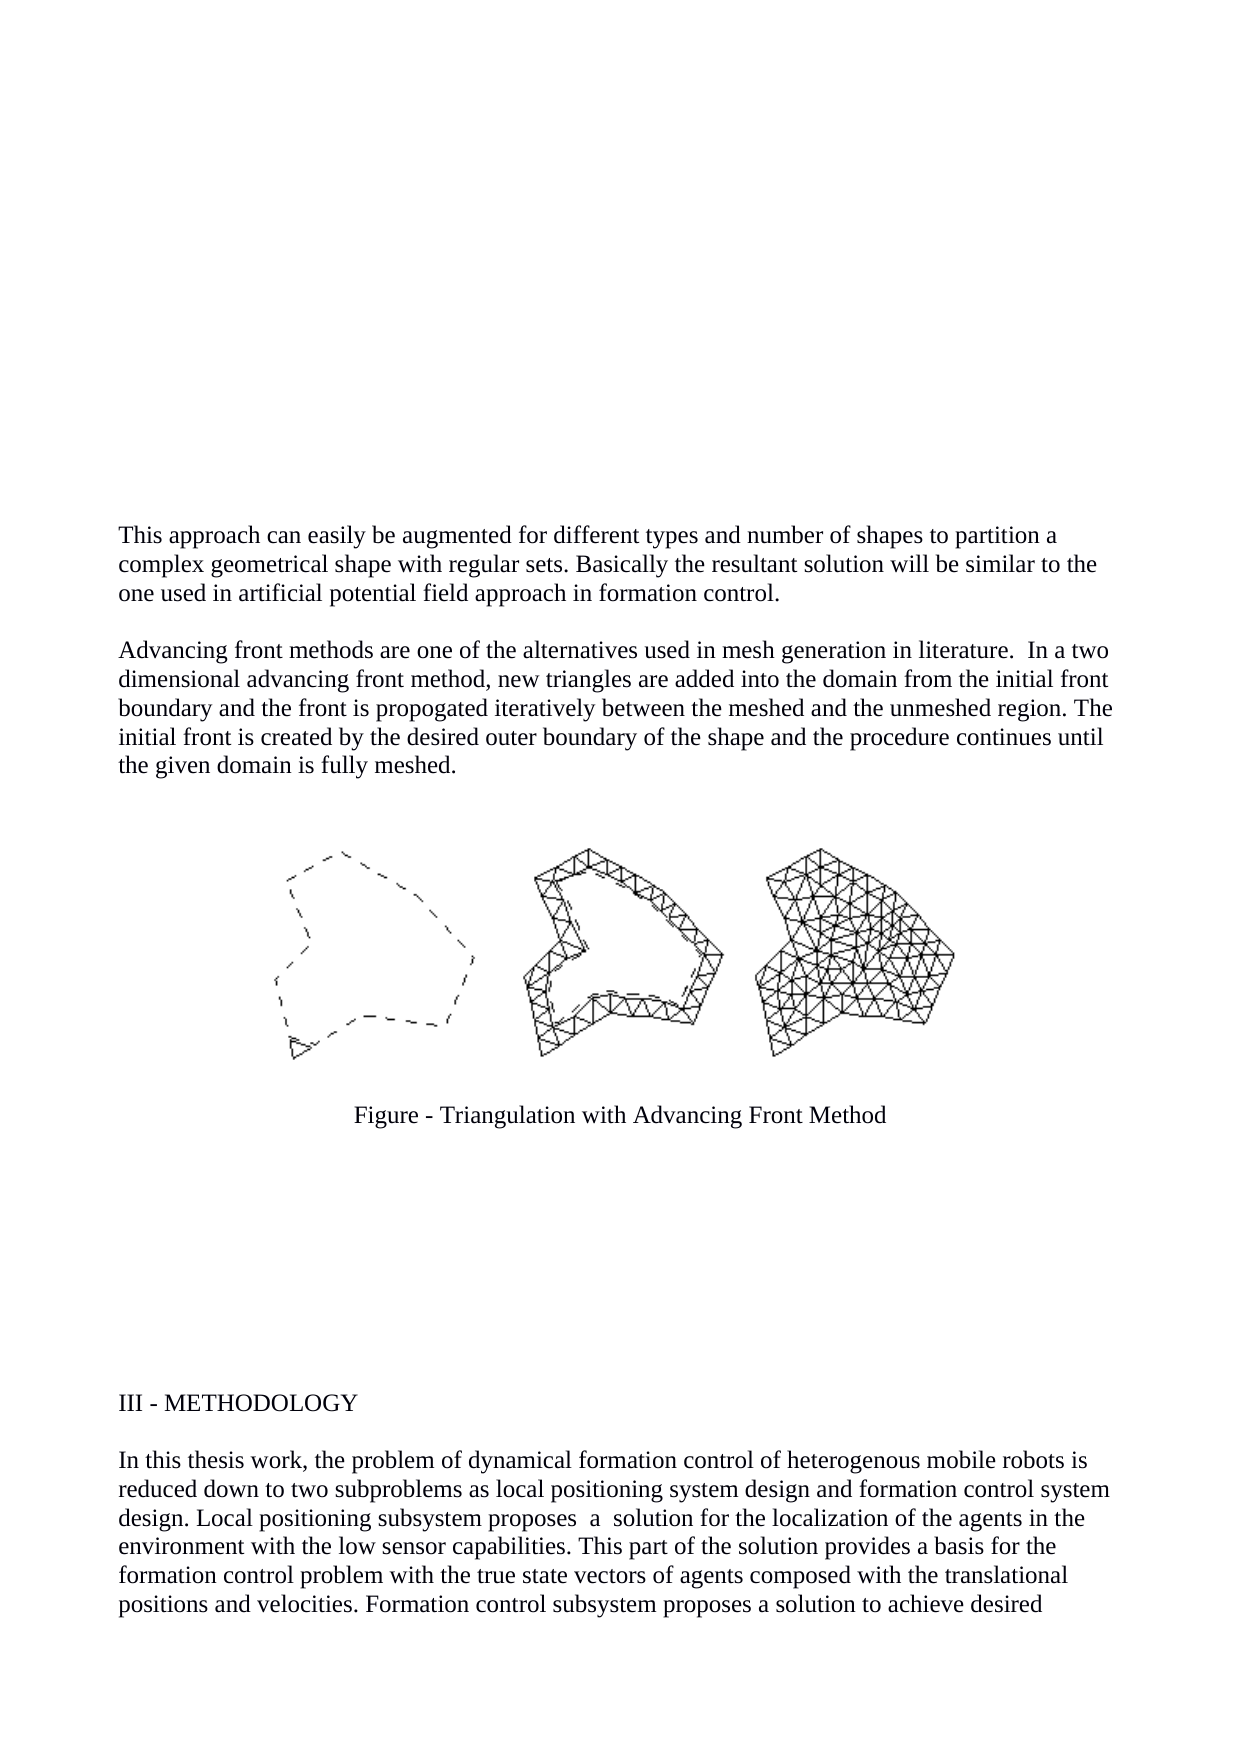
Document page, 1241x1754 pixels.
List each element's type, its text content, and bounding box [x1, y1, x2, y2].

text Figure - Triangulation with Advancing Front Method [118, 1100, 1122, 1129]
text Advancing front methods are one of the alternatives used in mesh generation in literature. In a two dimensional advancing front method, new triangles are added into the domain from the initial front boundary and the front is propogated iteratively between the meshed and the unmeshed region. The initial front is created by the desired outer boundary of the shape and the procedure continues until the given domain is fully meshed. [118, 636, 1122, 779]
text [118, 1445, 1122, 1618]
text III - METHODOLOGY [118, 1388, 1122, 1416]
text This approach can easily be augmented for different types and number of shapes to partition a complex geometrical shape with regular sets. Basically the resultant solution will be similar to the one used in artificial potential field approach in formation control. [118, 521, 1122, 607]
picture [262, 836, 978, 1101]
